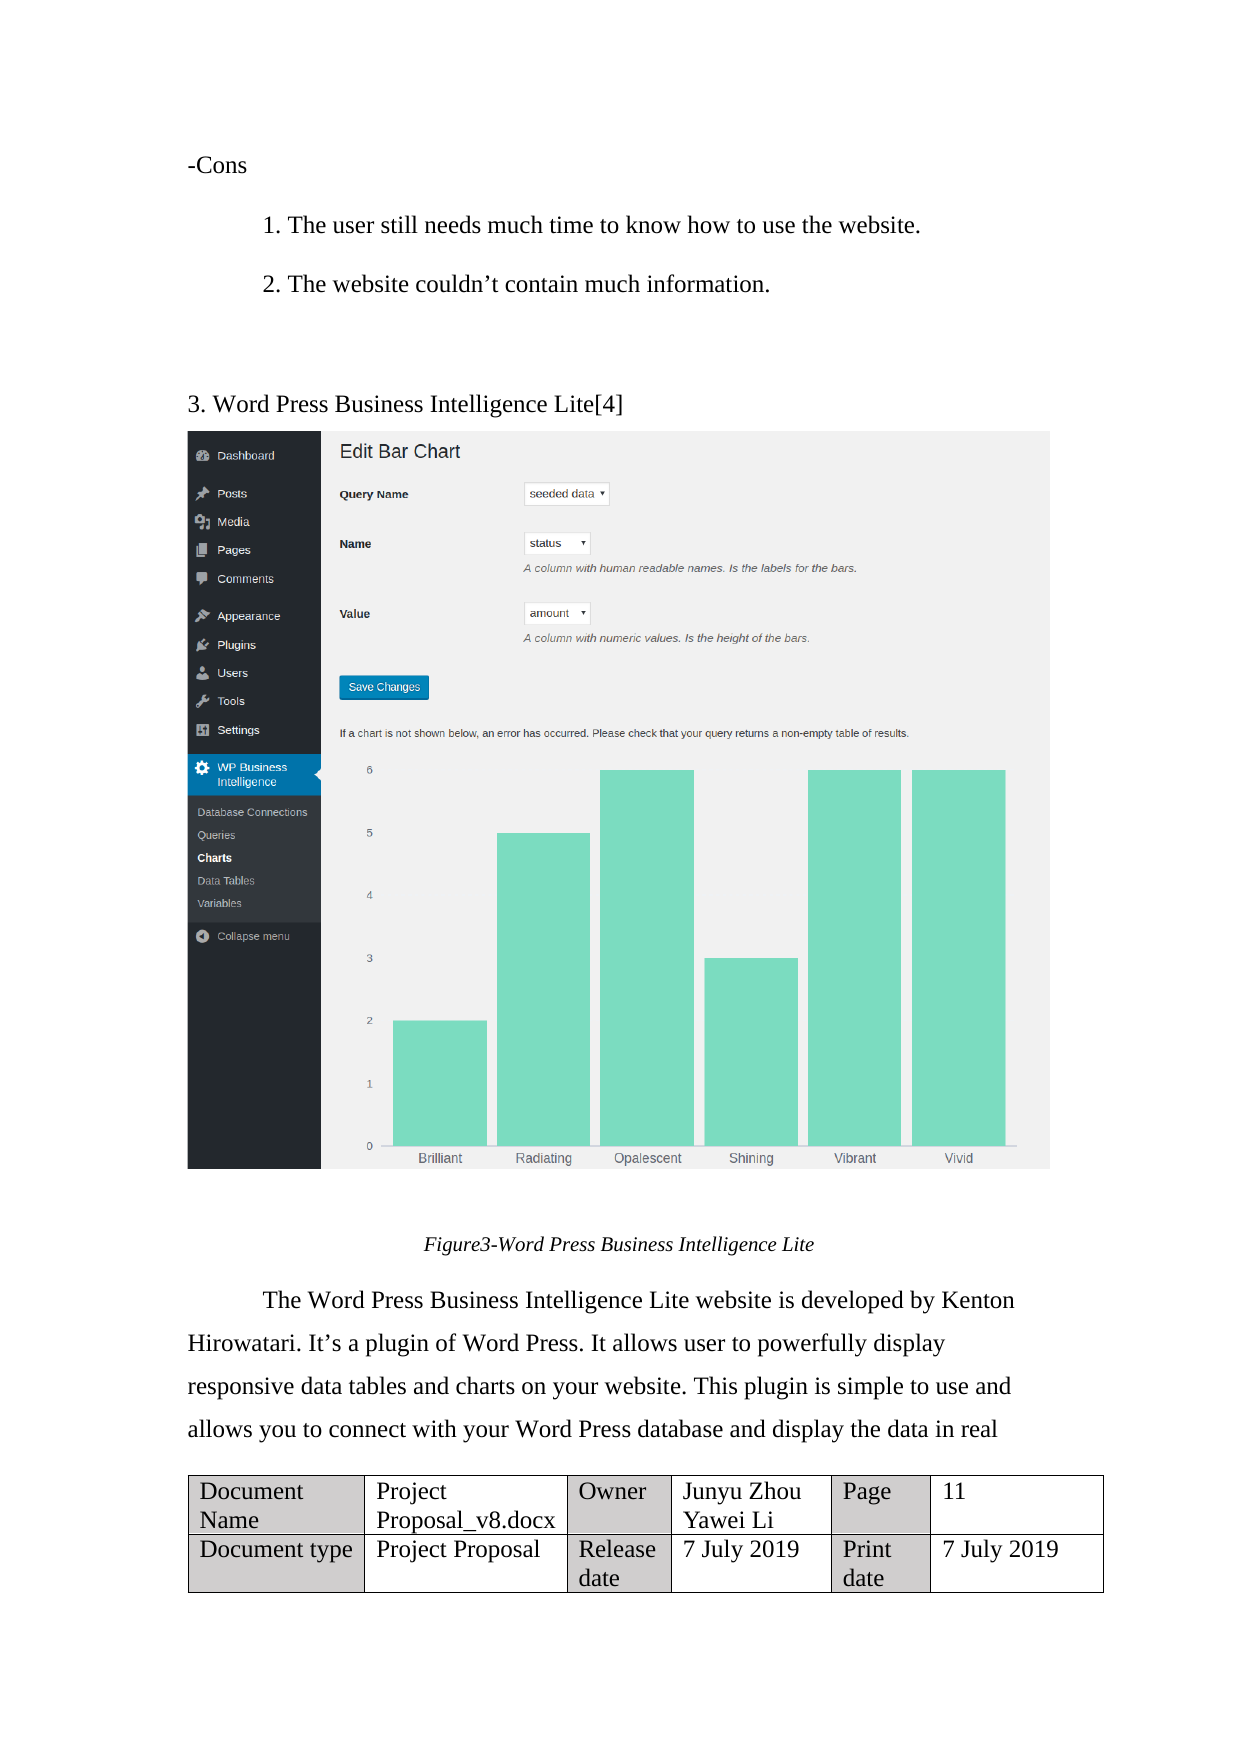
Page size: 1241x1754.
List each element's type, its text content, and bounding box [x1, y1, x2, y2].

picture [196, 761, 209, 774]
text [187, 1285, 1053, 1443]
text -Cons [187, 150, 1053, 179]
picture [187, 431, 1050, 1169]
text 1. The user still needs much time to know how to use the website. [187, 210, 1053, 238]
text 2. The website couldn’t contain much information. [187, 269, 1053, 298]
text 3. Word Press Business Intelligence Lite[4] [187, 389, 1053, 418]
